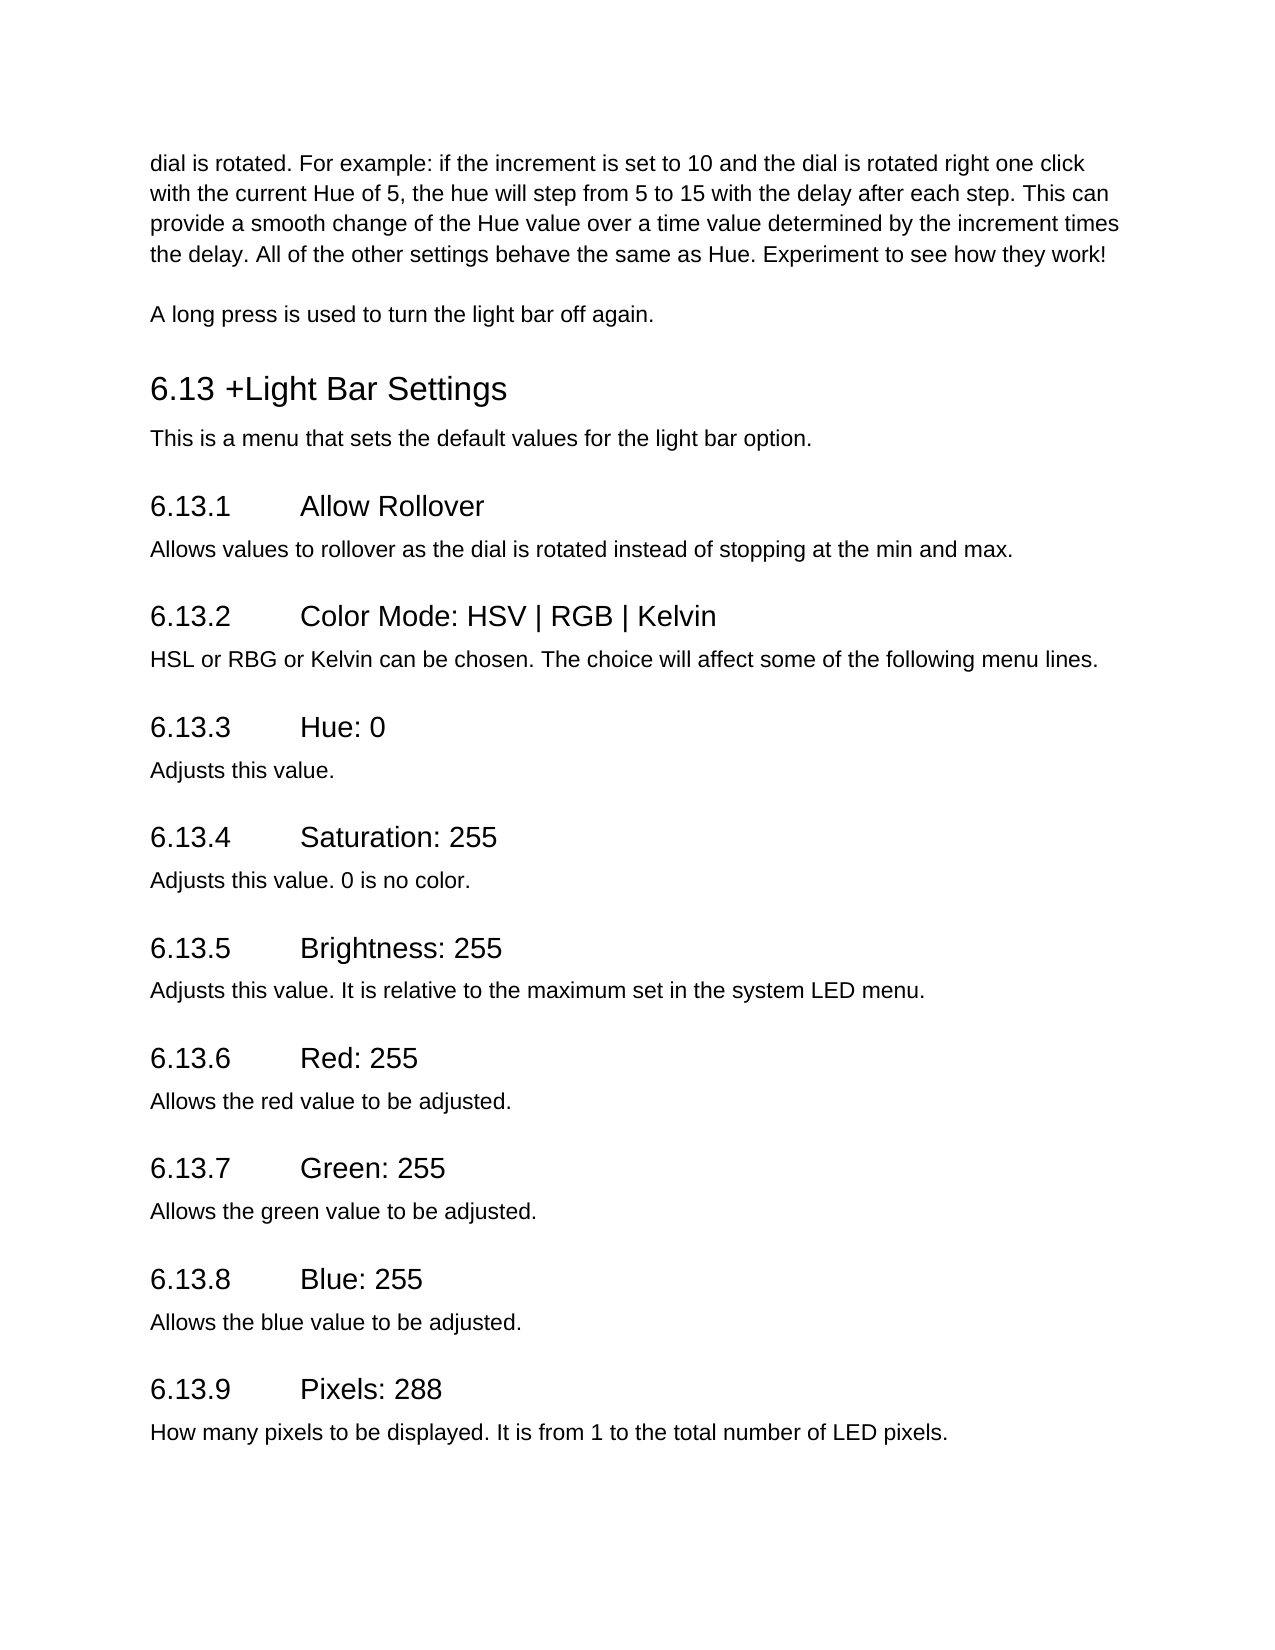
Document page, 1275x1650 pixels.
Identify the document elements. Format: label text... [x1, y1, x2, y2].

subtitle +Light Bar Settings [150, 369, 1125, 407]
text A long press is used to turn the light bar off again. [150, 301, 1125, 327]
subtitle Saturation: 255 [150, 820, 1125, 854]
text Allows the green value to be adjusted. [150, 1198, 1125, 1225]
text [150, 150, 1125, 267]
subtitle Hue: 0 [150, 710, 1125, 743]
subtitle Blue: 255 [150, 1262, 1125, 1295]
subtitle Pixels: 288 [150, 1372, 1125, 1406]
text Adjusts this value. 0 is no color. [150, 867, 1125, 893]
text Allows the red value to be adjusted. [150, 1088, 1125, 1114]
text Allows values to rollover as the dial is rotated instead of stopping at the min and max. [150, 536, 1125, 562]
text Allows the blue value to be adjusted. [150, 1309, 1125, 1335]
subtitle Green: 255 [150, 1151, 1125, 1185]
subtitle Red: 255 [150, 1041, 1125, 1074]
text Adjusts this value. [150, 757, 1125, 783]
text How many pixels to be displayed. It is from 1 to the total number of LED pixels. [150, 1419, 1125, 1446]
text Adjusts this value. It is relative to the maximum set in the system LED menu. [150, 977, 1125, 1004]
subtitle Color Mode: HSV | RGB | Kelvin [150, 599, 1125, 633]
subtitle Allow Rollover [150, 489, 1125, 522]
subtitle Brightness: 255 [150, 931, 1125, 964]
text HSL or RBG or Kelvin can be chosen. The choice will affect some of the following menu lines. [150, 646, 1125, 673]
text This is a menu that sets the default values for the light bar option. [150, 425, 1125, 452]
